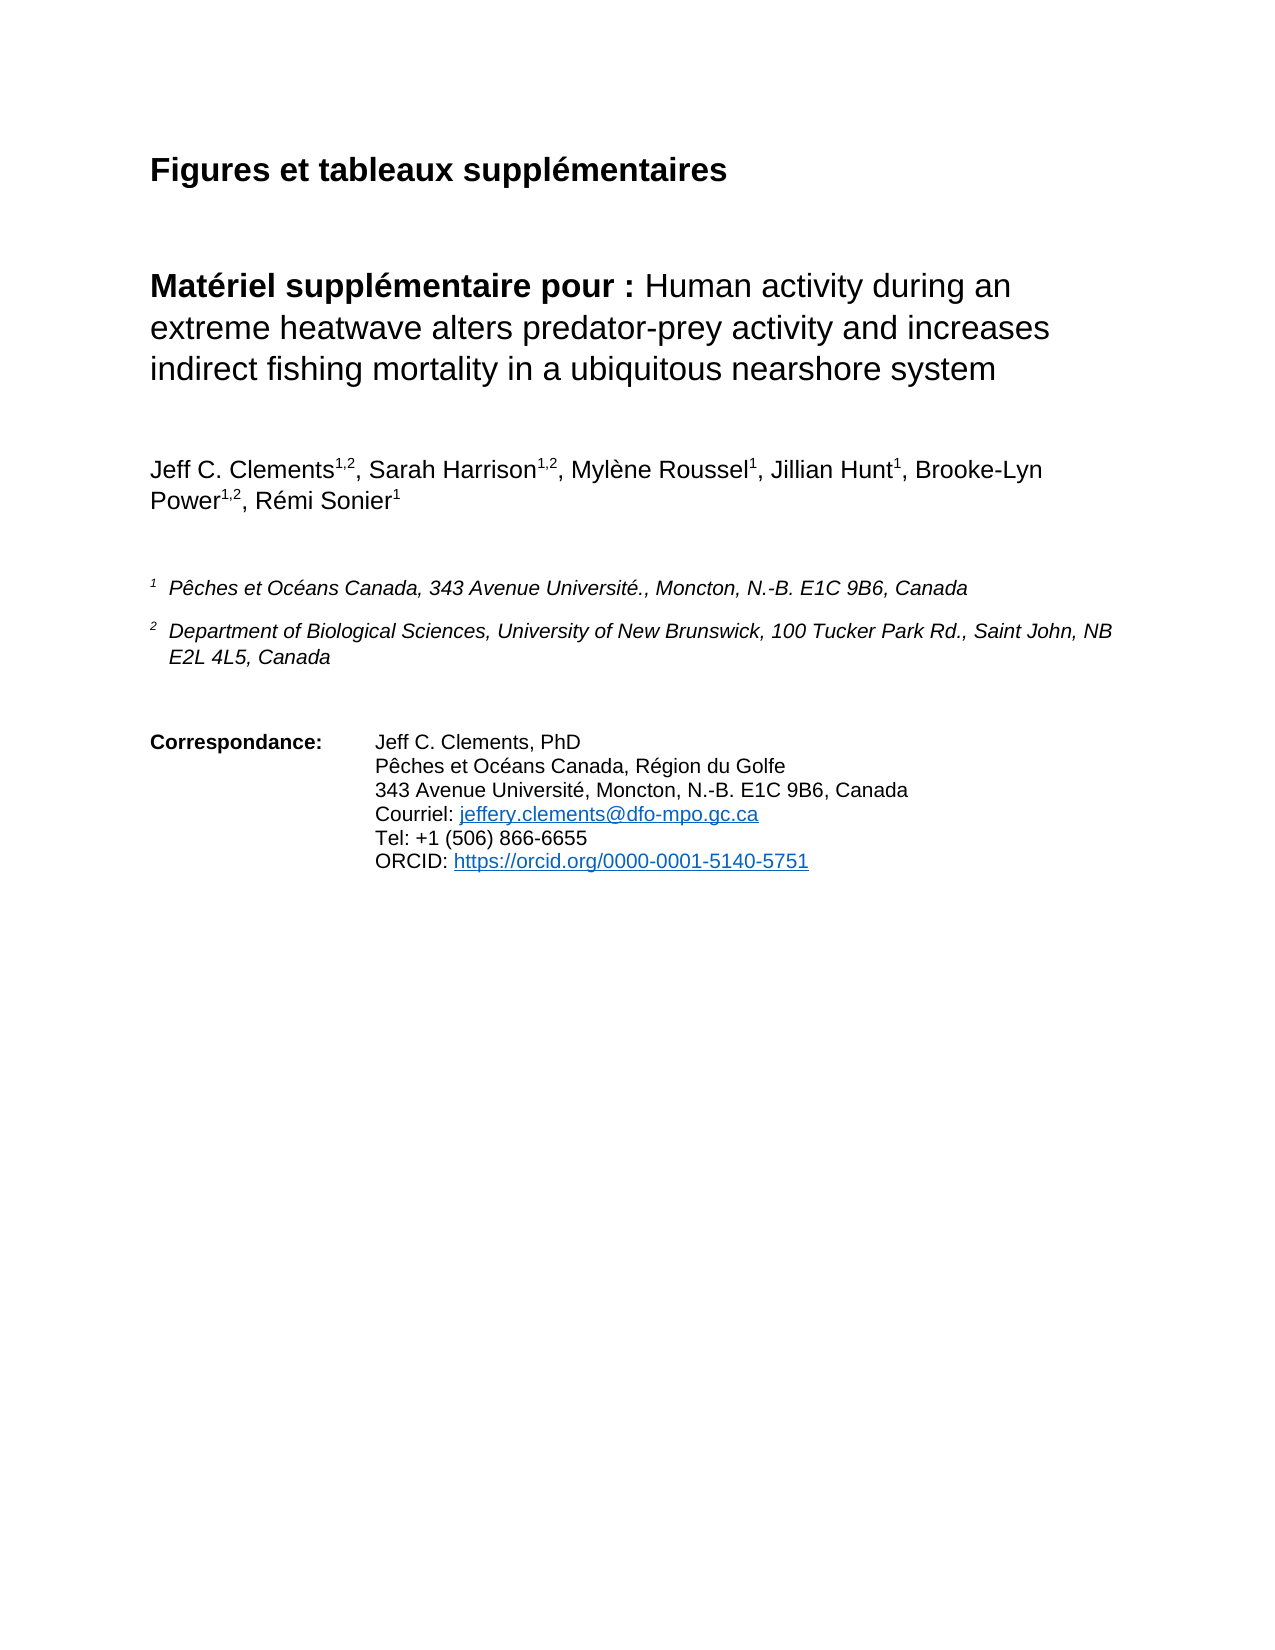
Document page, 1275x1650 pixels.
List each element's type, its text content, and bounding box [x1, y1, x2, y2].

text Jeff C. Clements1,2, Sarah Harrison1,2, Mylène Roussel1, Jillian Hunt1, Brooke-Lyn Power1,2, Rémi Sonier1 [150, 455, 1125, 515]
text Matériel supplémentaire pour : Human activity during an extreme heatwave alters predator-prey activity and increases indirect fishing mortality in a ubiquitous nearshore system [150, 266, 1125, 388]
text ORCID: https://orcid.org/0000-0001-5140-5751 [300, 849, 1125, 873]
text Correspondance: Jeff C. Clements, PhD [150, 729, 1125, 753]
text 343 Avenue Université, Moncton, N.-B. E1C 9B6, Canada [150, 777, 1125, 801]
text 1 Pêches et Océans Canada, 343 Avenue Université., Moncton, N.-B. E1C 9B6, Canada [150, 576, 1125, 600]
text 2 Department of Biological Sciences, University of New Brunswick, 100 Tucker Park Rd., Saint John, NB E2L 4L5, Canada [150, 619, 1125, 668]
text Figures et tableaux supplémentaires [150, 150, 1125, 188]
text Courriel: jeffery.clements@dfo-mpo.gc.ca [150, 801, 1125, 825]
text Pêches et Océans Canada, Région du Golfe [150, 753, 1125, 777]
text Tel: +1 (506) 866-6655 [150, 825, 1125, 849]
